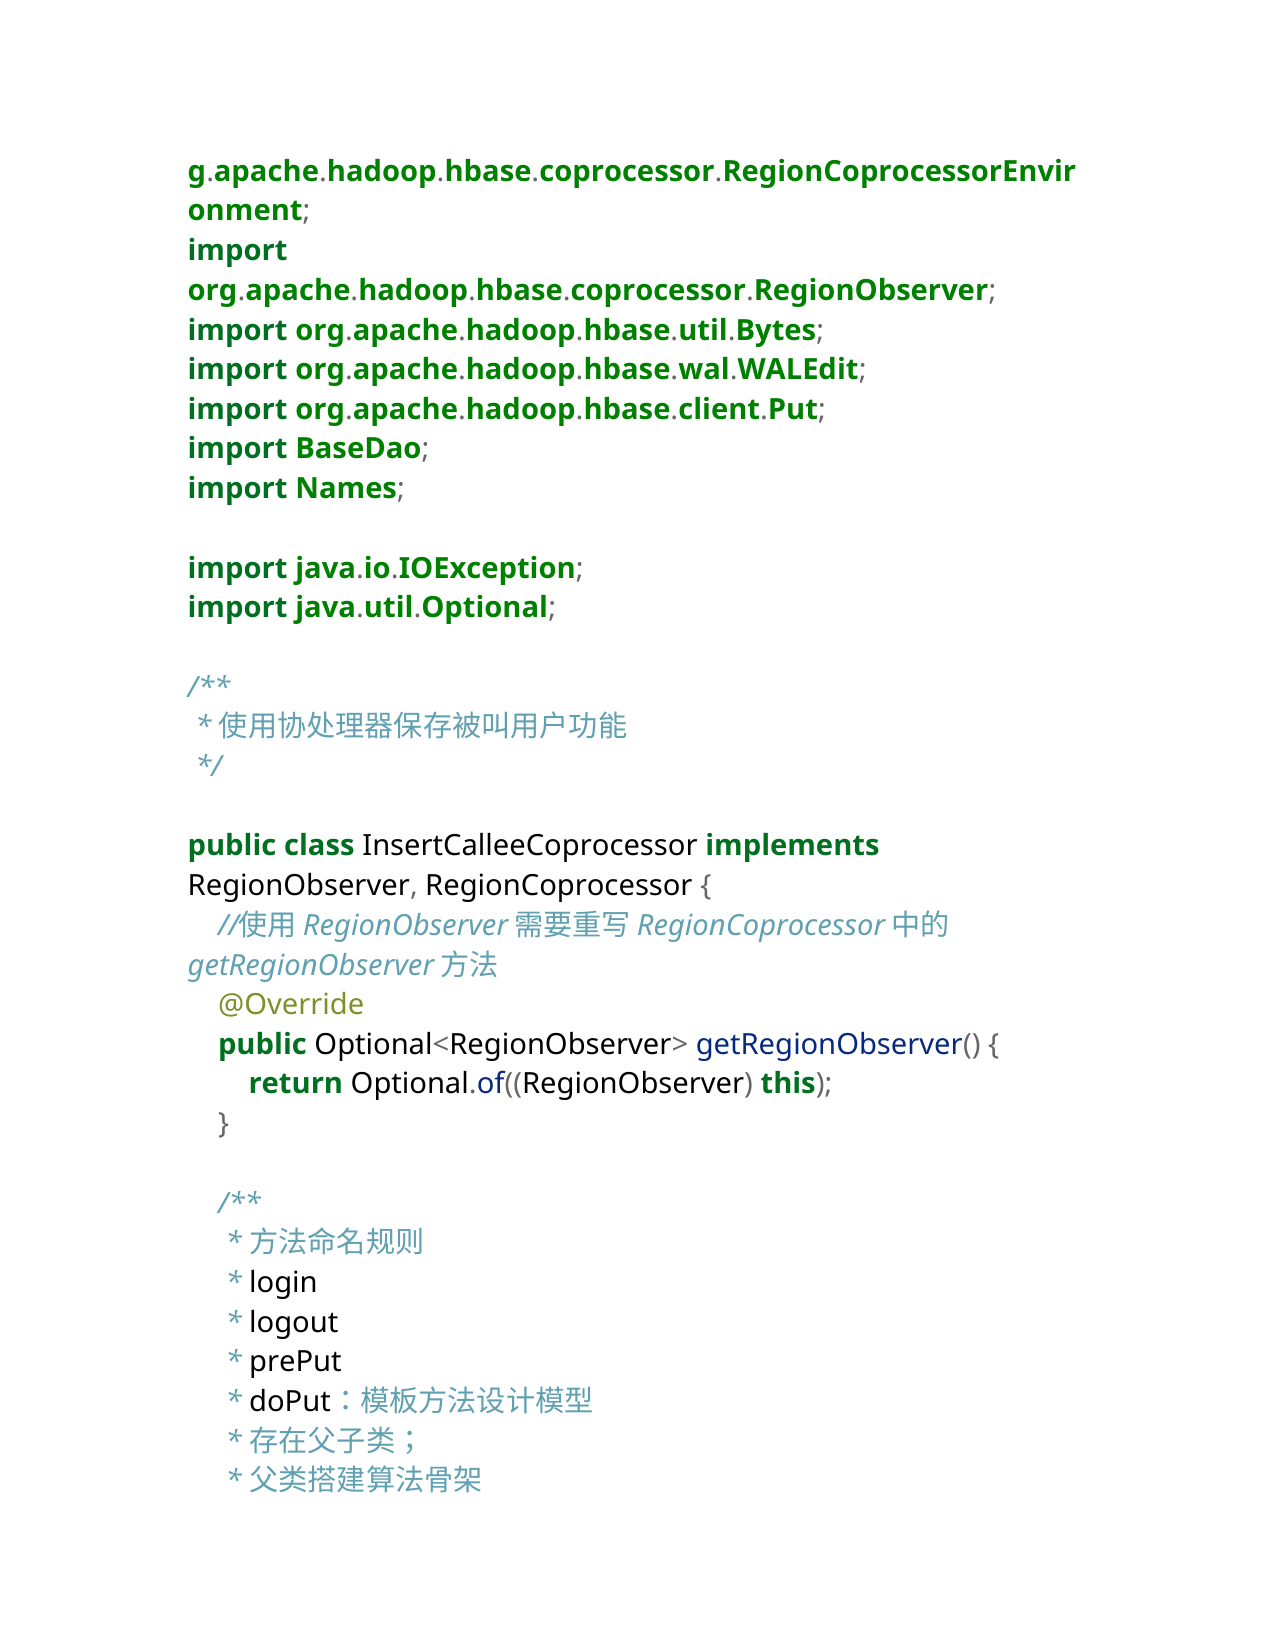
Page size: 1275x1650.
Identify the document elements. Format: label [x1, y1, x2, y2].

text [187, 150, 1087, 1499]
